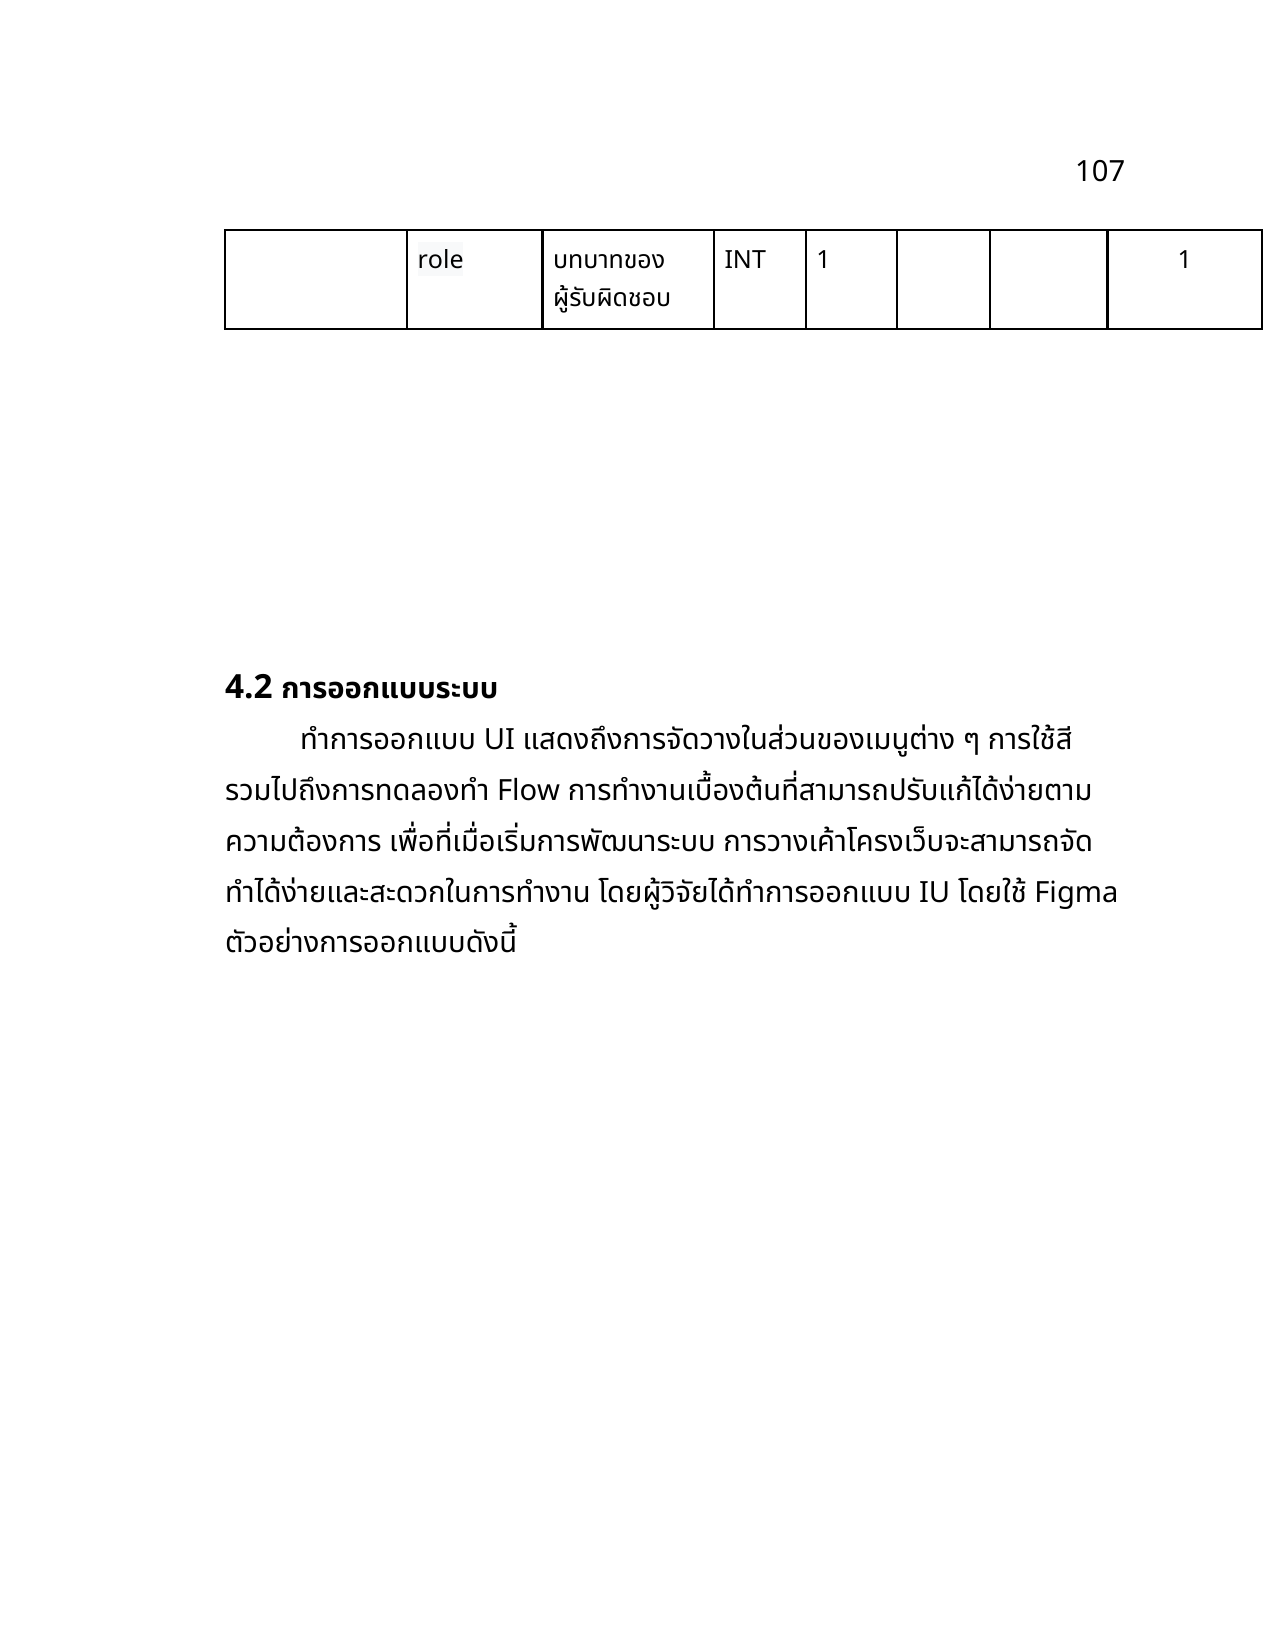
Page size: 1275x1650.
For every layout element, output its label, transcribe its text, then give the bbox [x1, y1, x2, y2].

table_cell บทบาทของผู้รับผิดชอบ [544, 231, 713, 328]
table_cell [898, 231, 989, 328]
subtitle 4.2 การออกแบบระบบ [225, 662, 1125, 711]
table_cell [991, 231, 1106, 328]
table_cell INT [715, 231, 805, 328]
text ทำการออกแบบ UI แสดงถึงการจัดวางในส่วนของเมนูต่าง ๆ การใช้สี รวมไปถึงการทดลองทำ Flow การทำงานเบื้องต้นที่สามารถปรับแก้ได้ง่ายตามความต้องการ เพื่อที่เมื่อเริ่มการพัฒนาระบบ การวางเค้าโครงเว็บจะสามารถจัดทำได้ง่ายและสะดวกในการทำงาน โดยผู้วิจัยได้ทำการออกแบบ IU โดยใช้ Figma ตัวอย่างการออกแบบดังนี้ [225, 718, 1125, 966]
table_cell 1 [1109, 231, 1261, 328]
table_cell role [408, 231, 541, 328]
table_cell 1 [807, 231, 896, 328]
table_cell [226, 231, 406, 328]
